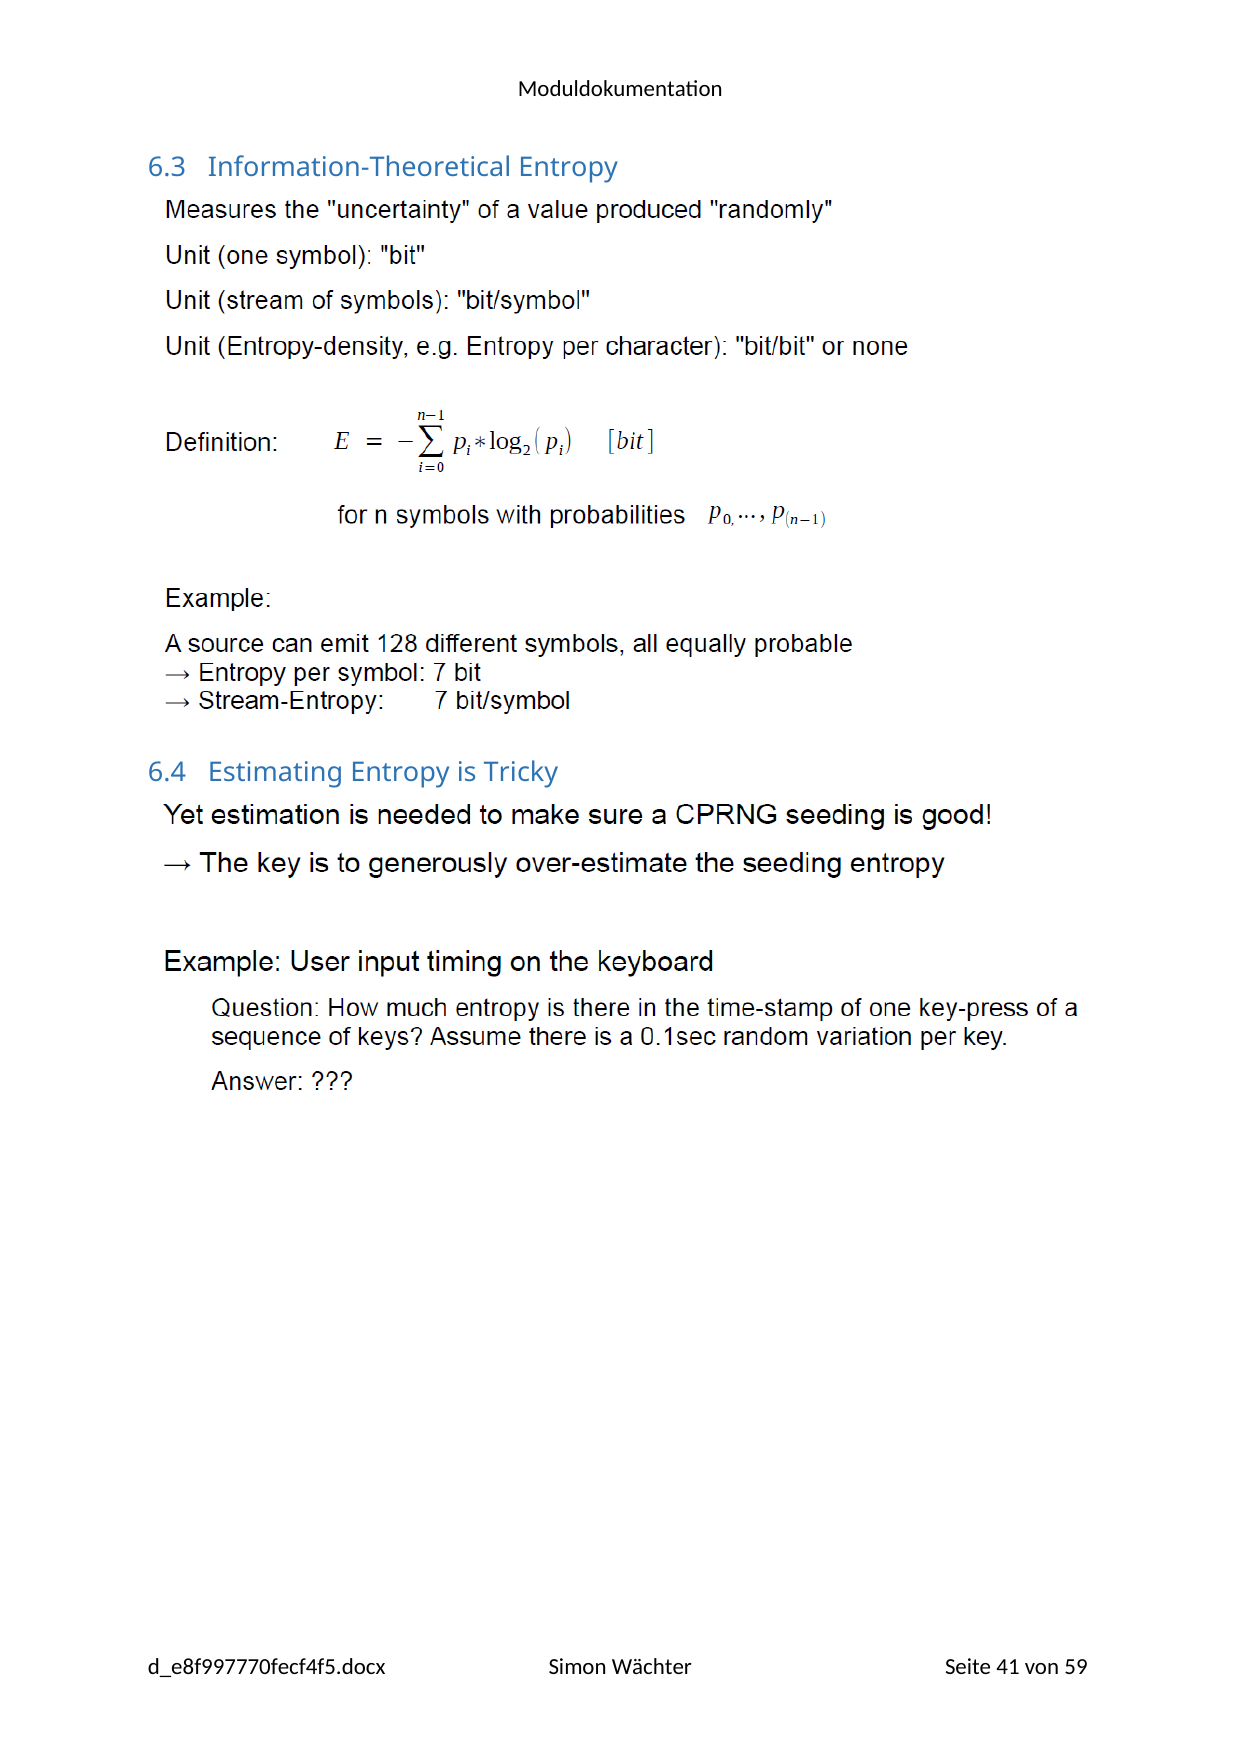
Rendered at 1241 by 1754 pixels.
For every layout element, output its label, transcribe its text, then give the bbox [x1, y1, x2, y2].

subtitle Estimating Entropy is Tricky [148, 752, 1093, 789]
picture [147, 792, 1093, 1108]
subtitle Information-Theoretical Entropy [148, 148, 1093, 184]
picture [147, 187, 1093, 734]
